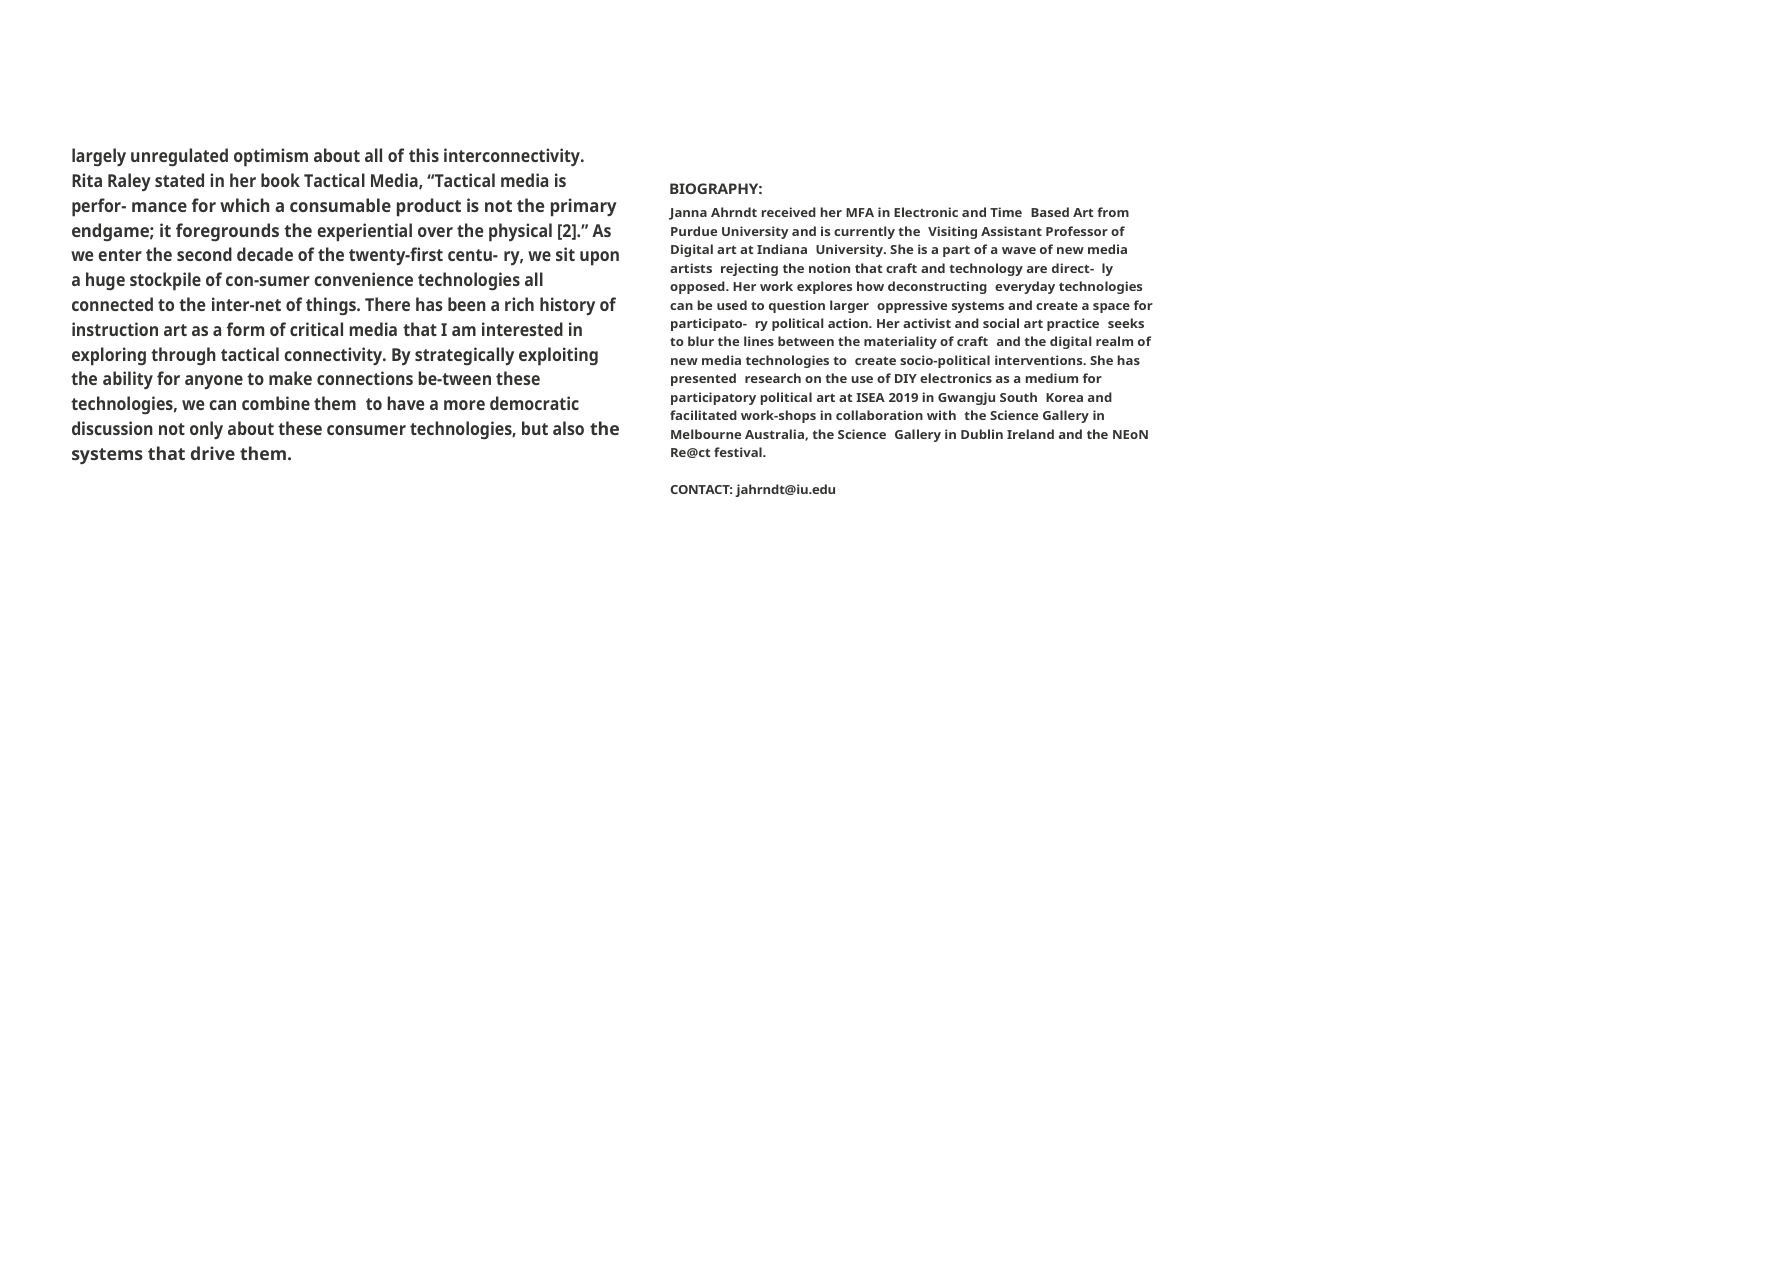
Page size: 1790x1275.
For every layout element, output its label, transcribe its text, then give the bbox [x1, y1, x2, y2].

text BIOGRAPHY: [669, 179, 1289, 199]
text Janna Ahrndt received her MFA in Electronic and Time Based Art from Purdue University and is currently the Visiting Assistant Professor of Digital art at Indiana University. She is a part of a wave of new media artists rejecting the notion that craft and technology are direct- ly opposed. Her work explores how deconstructing everyday technologies can be used to question larger oppressive systems and create a space for participato- ry political action. Her activist and social art practice seeks to blur the lines between the materiality of craft and the digital realm of new media technologies to create socio-political interventions. She has presented research on the use of DIY electronics as a medium for participatory political art at ISEA 2019 in Gwangju South Korea and facilitated work-shops in collaboration with the Science Gallery in Melbourne Australia, the Science Gallery in Dublin Ireland and the NEoN Re@ct festival. [670, 204, 1159, 461]
text CONTACT: jahrndt@iu.edu [670, 481, 1289, 498]
